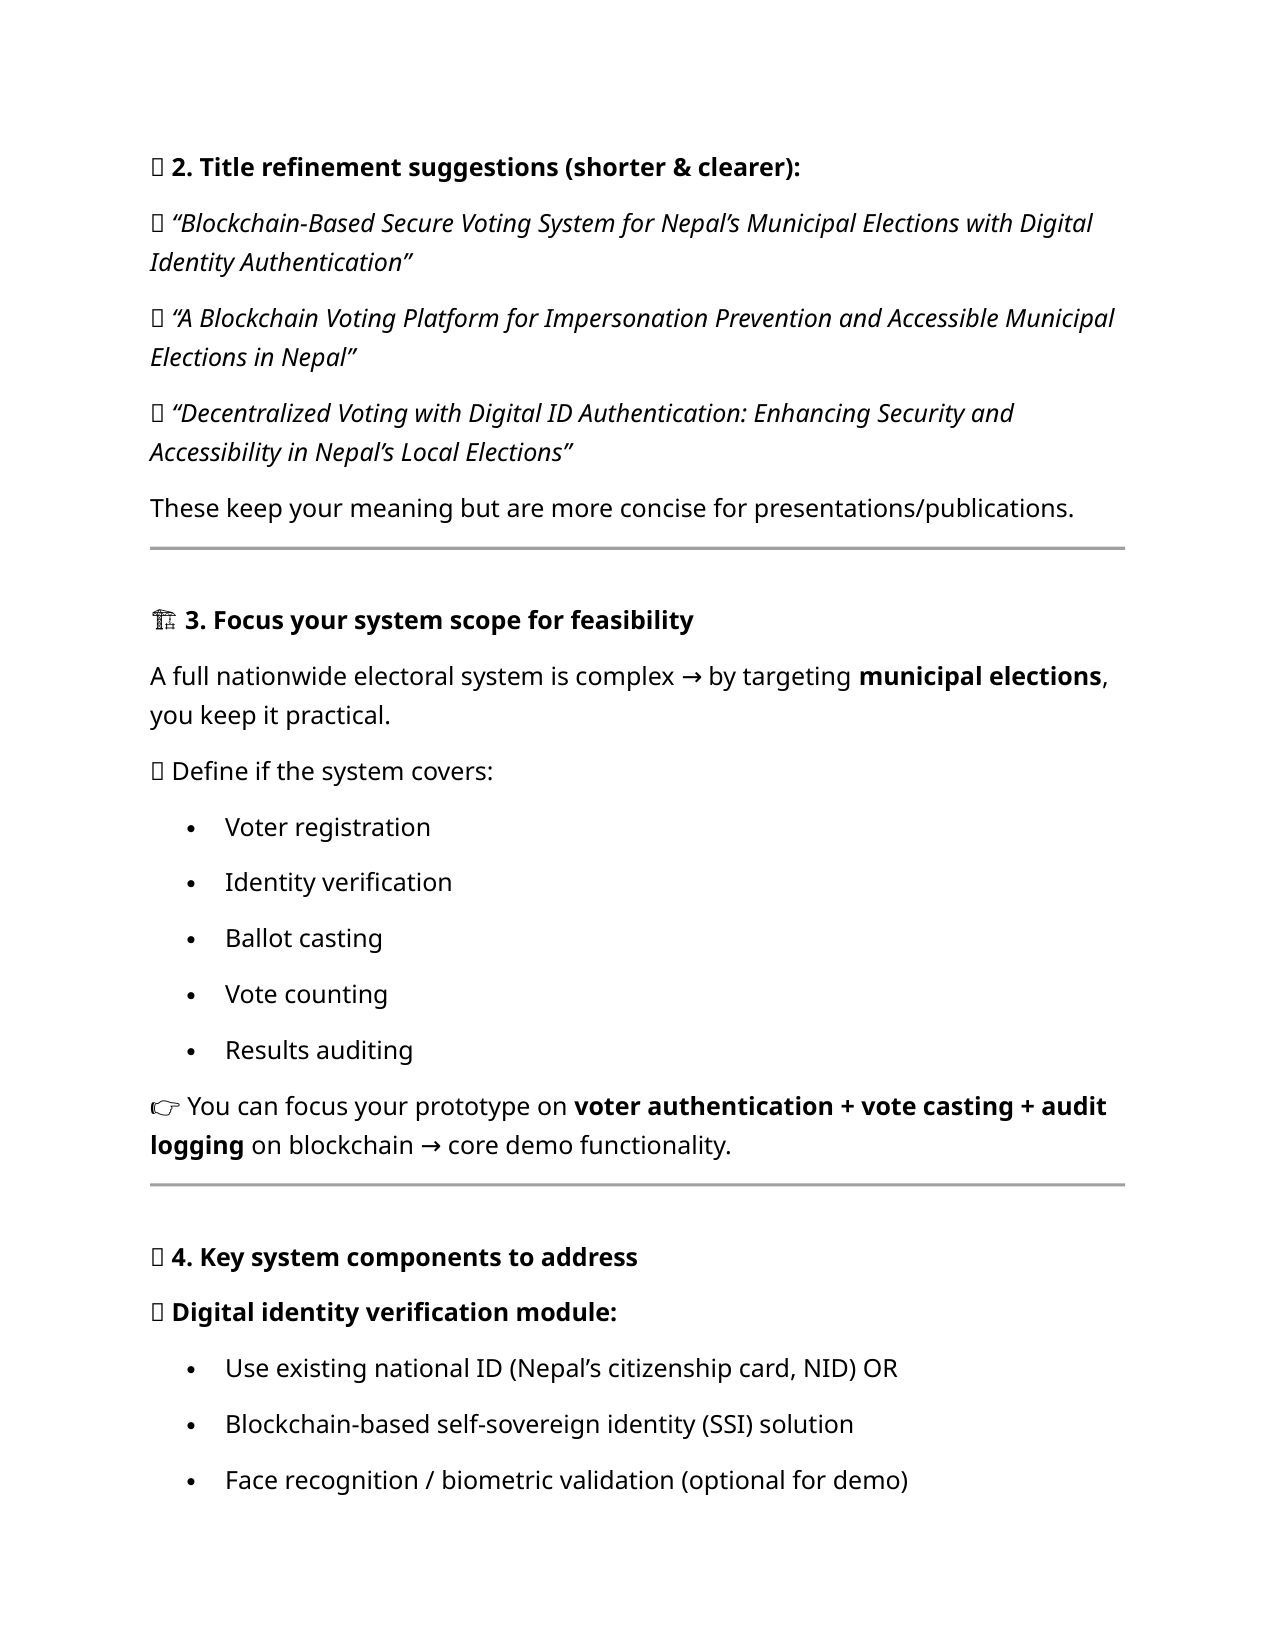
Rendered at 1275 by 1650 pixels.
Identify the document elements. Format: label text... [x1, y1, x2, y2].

list Vote counting [187, 977, 1125, 1011]
text ✅ “Decentralized Voting with Digital ID Authentication: Enhancing Security and Accessibility in Nepal’s Local Elections” [150, 396, 1125, 469]
text ✅ “A Blockchain Voting Platform for Impersonation Prevention and Accessible Municipal Elections in Nepal” [150, 301, 1125, 374]
text A full nationwide electoral system is complex → by targeting municipal elections, you keep it practical. [150, 658, 1125, 732]
list Identity verification [187, 865, 1125, 899]
list Voter registration [187, 809, 1125, 843]
text These keep your meaning but are more concise for presentations/publications. [150, 491, 1125, 525]
list Results auditing [187, 1032, 1125, 1067]
text 🏗️ 3. Focus your system scope for feasibility [150, 602, 1125, 637]
list Ballot casting [187, 921, 1125, 955]
list Use existing national ID (Nepal’s citizenship card, NID) OR [187, 1351, 1125, 1385]
text 👉 You can focus your prototype on voter authentication + vote casting + audit logging on blockchain → core demo functionality. [150, 1088, 1125, 1162]
text ✅ Define if the system covers: [150, 753, 1125, 787]
text 🧠 4. Key system components to address [150, 1239, 1125, 1273]
list Face recognition / biometric validation (optional for demo) [187, 1462, 1125, 1497]
text ✅ “Blockchain-Based Secure Voting System for Nepal’s Municipal Elections with Digital Identity Authentication” [150, 206, 1125, 279]
text 📝 2. Title refinement suggestions (shorter & clearer): [150, 150, 1125, 184]
list Blockchain-based self-sovereign identity (SSI) solution [187, 1407, 1125, 1441]
text ✅ Digital identity verification module: [150, 1295, 1125, 1329]
